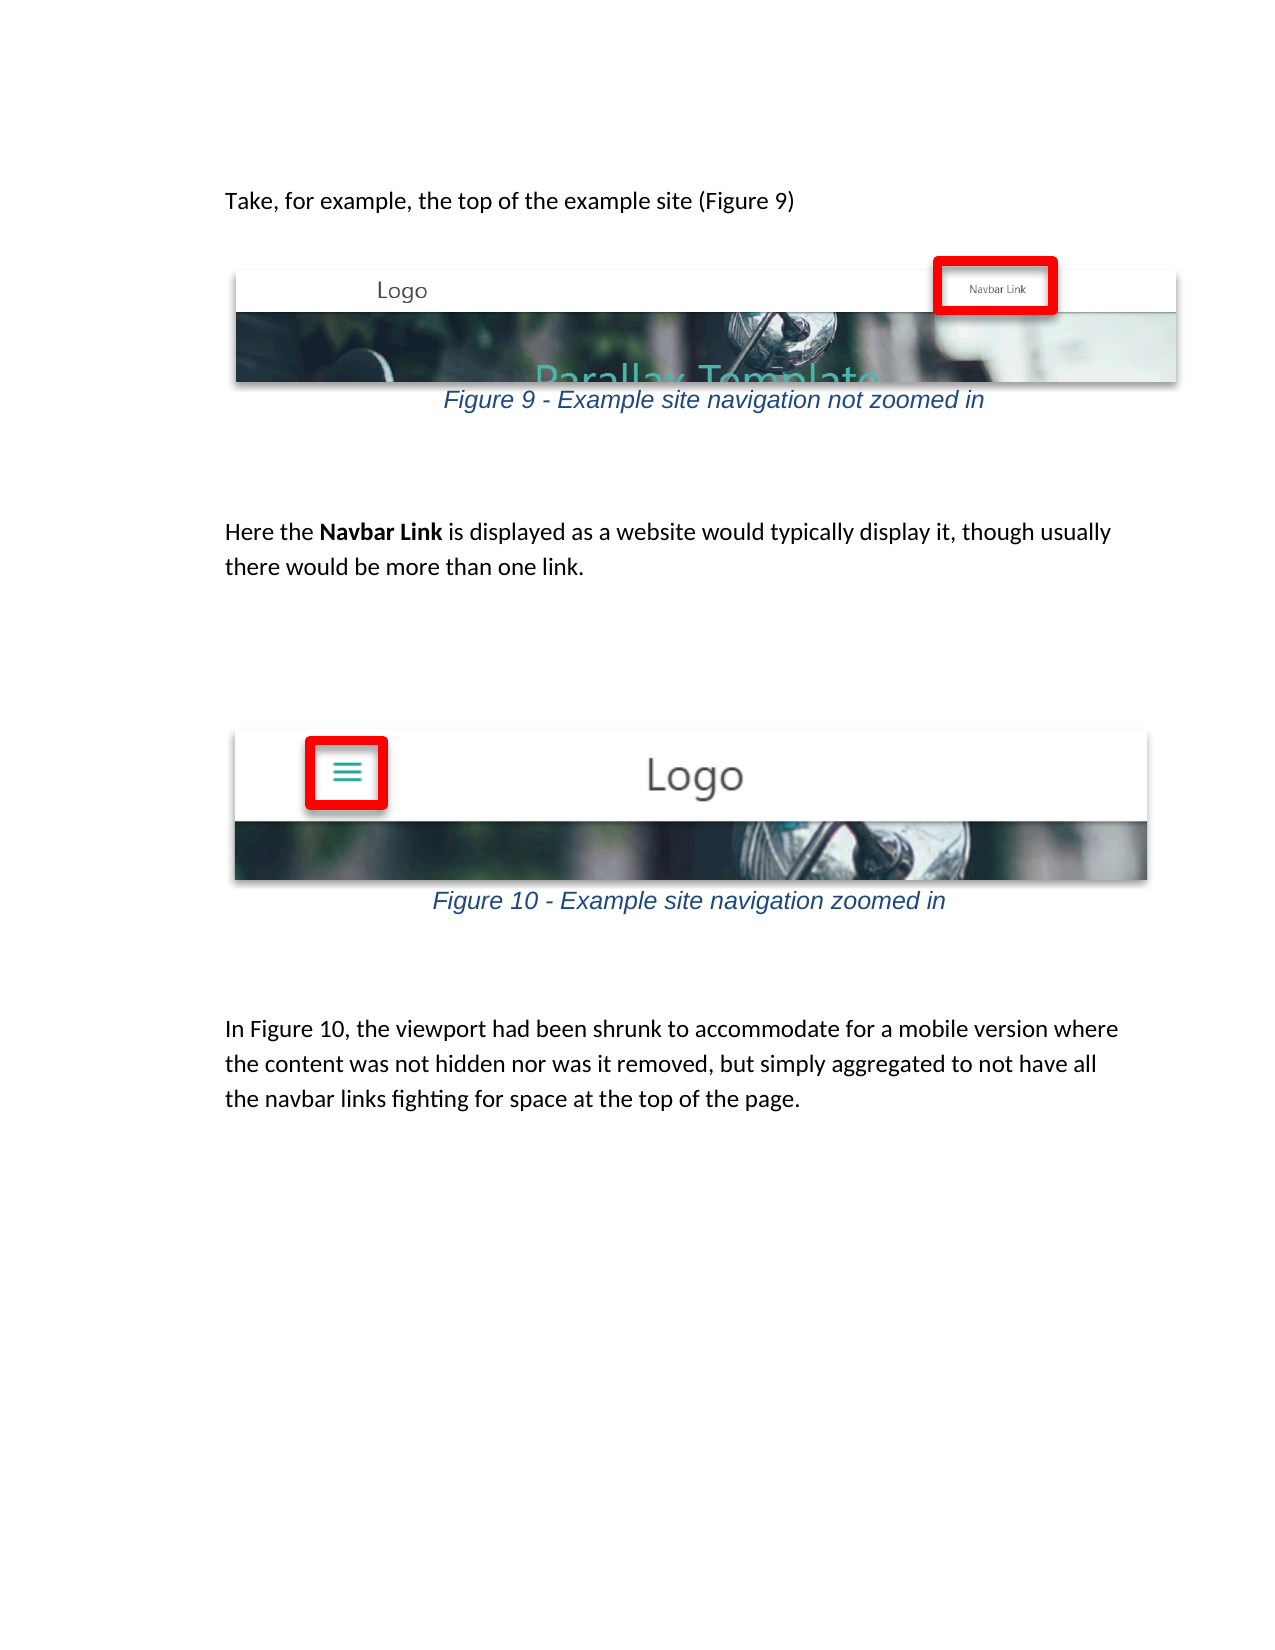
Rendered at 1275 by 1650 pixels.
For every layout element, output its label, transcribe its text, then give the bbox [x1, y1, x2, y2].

text Take, for example, the top of the example site (Figure 9) [225, 185, 1125, 216]
picture [236, 270, 1176, 382]
text In Figure 10, the viewport had been shrunk to accommodate for a mobile version where the content was not hidden nor was it removed, but simply aggregated to not have all the navbar links fighting for space at the top of the page. [225, 1013, 1125, 1113]
picture [942, 270, 1048, 306]
text Here the Navbar Link is displayed as a website would typically display it, though usually there would be more than one link. [225, 517, 1125, 582]
picture [234, 729, 1148, 880]
